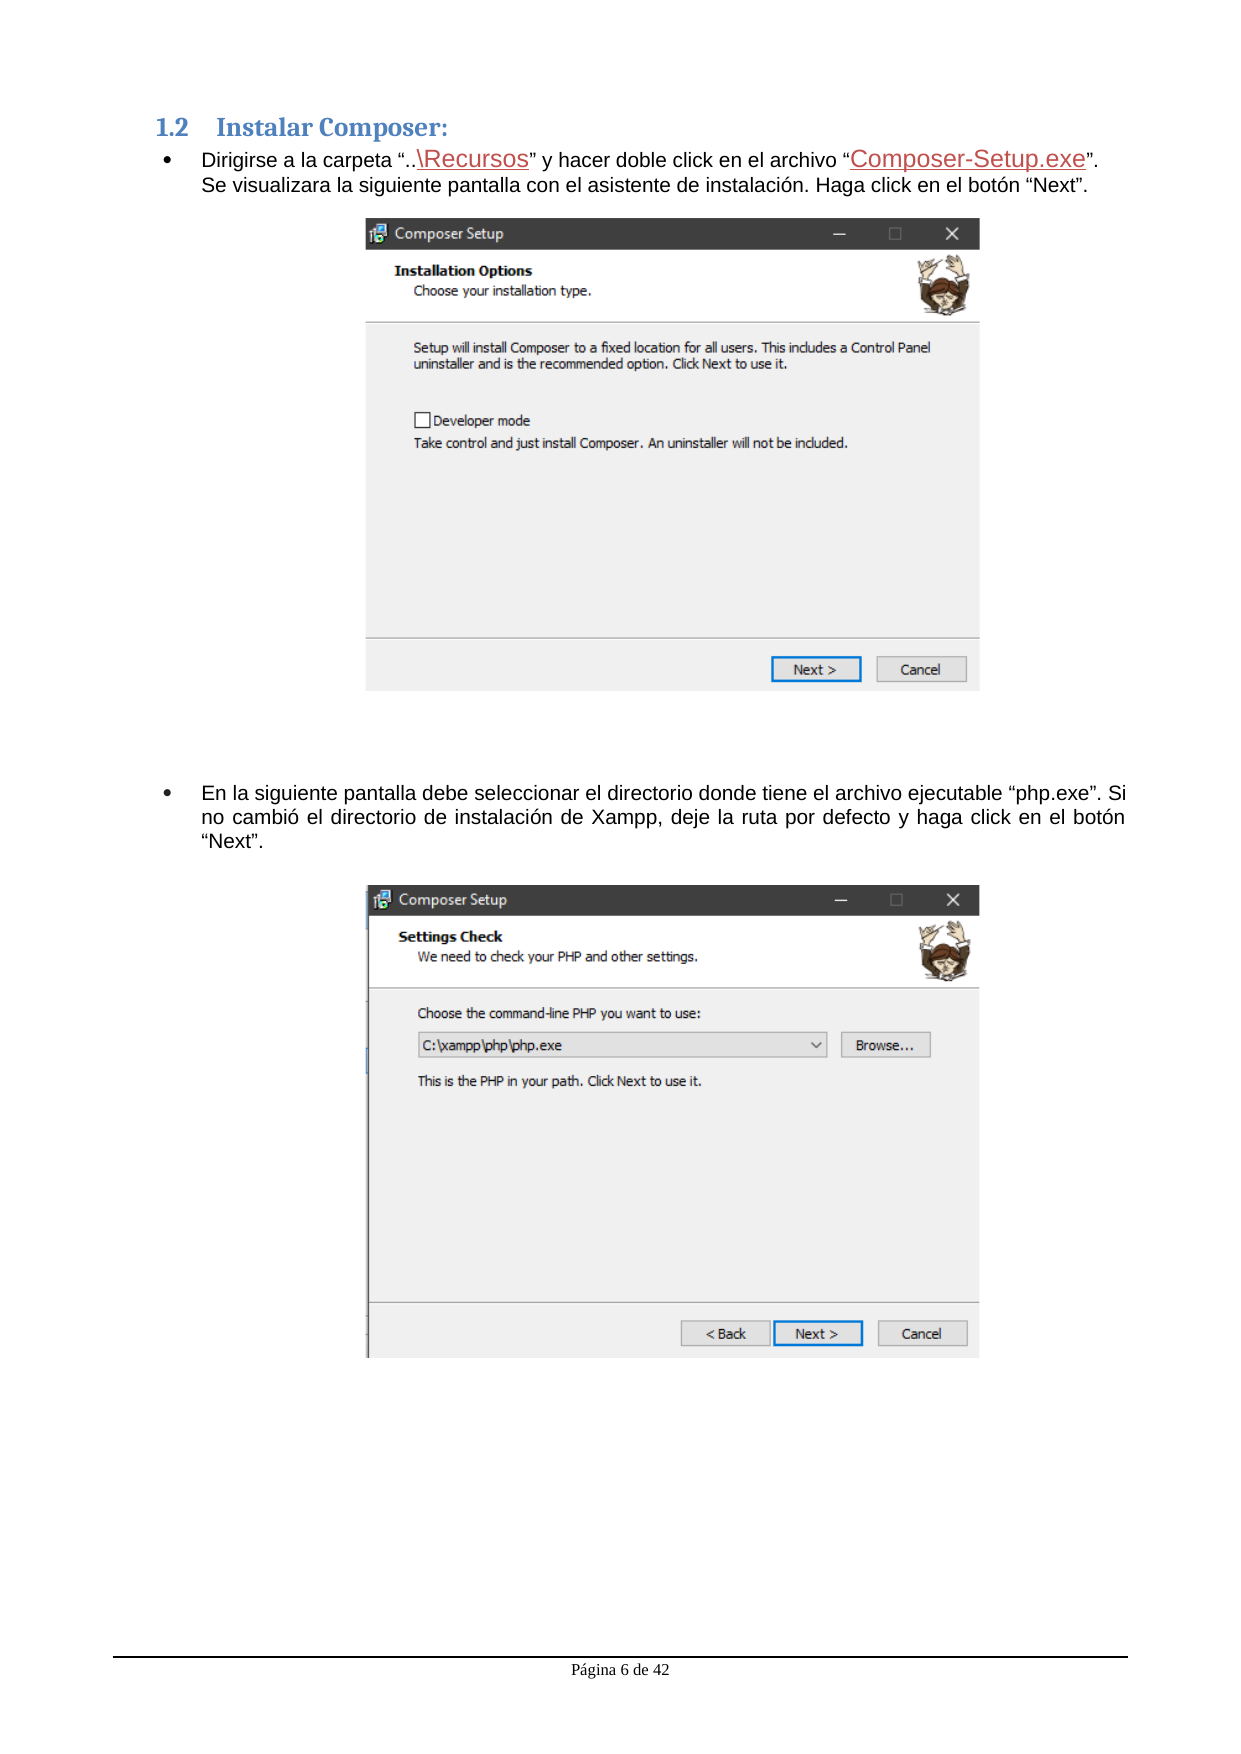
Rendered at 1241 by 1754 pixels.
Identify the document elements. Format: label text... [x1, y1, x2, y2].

list Dirigirse a la carpeta “..\Recursos” y hacer doble click en el archivo “Composer-Setup.exe”. Se visualizara la siguiente pantalla con el asistente de instalación. Haga click en el botón “Next”. [164, 144, 1128, 196]
picture [365, 218, 980, 691]
list En la siguiente pantalla debe seleccionar el directorio donde tiene el archivo ejecutable “php.exe”. Si no cambió el directorio de instalación de Xampp, deje la ruta por defecto y haga click en el botón “Next”. [164, 781, 1128, 853]
picture [365, 885, 980, 1358]
subtitle Instalar Composer: [156, 112, 1128, 144]
